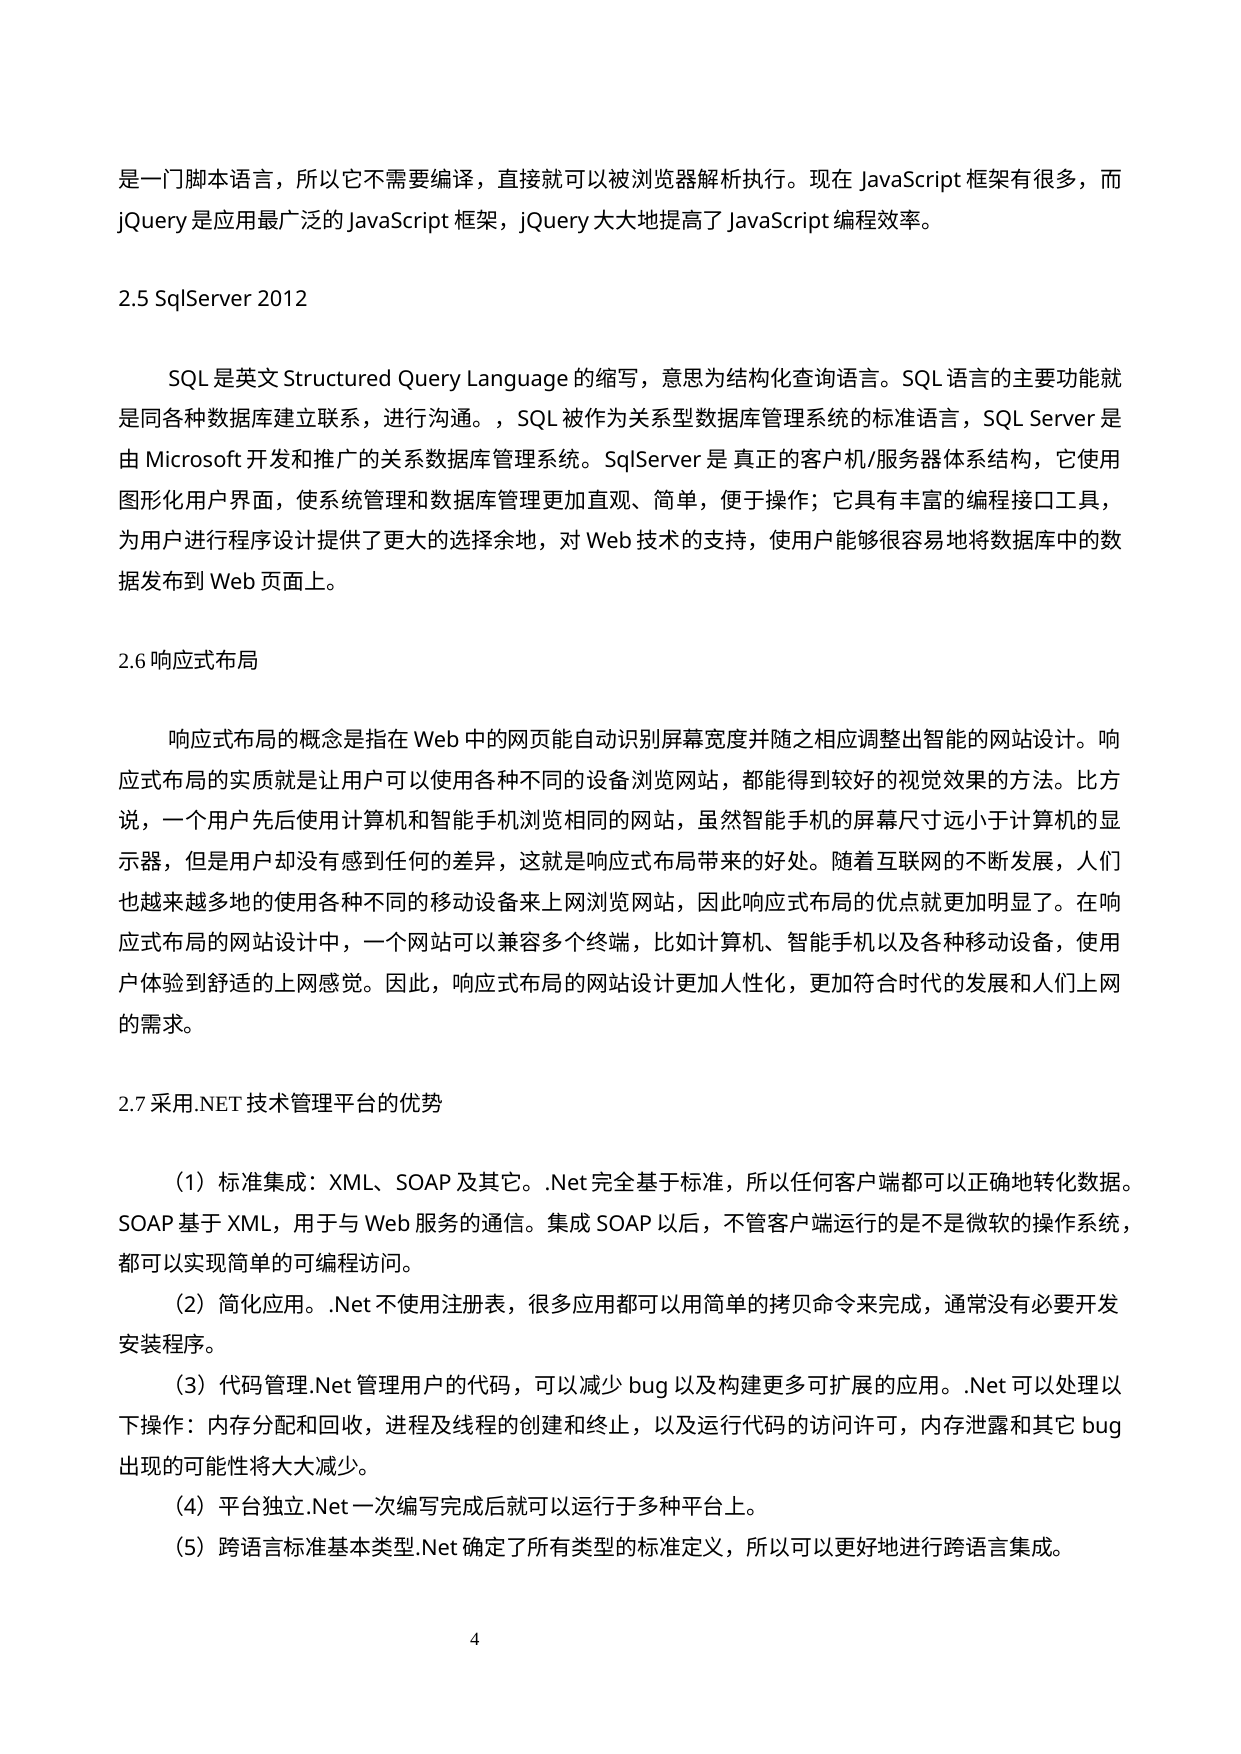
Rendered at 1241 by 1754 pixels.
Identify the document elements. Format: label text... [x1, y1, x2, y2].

text （1）标准集成：XML、SOAP及其它。.Net完全基于标准，所以任何客户端都可以正确地转化数据。SOAP基于XML，用于与Web服务的通信。集成SOAP以后，不管客户端运行的是不是微软的操作系统，都可以实现简单的可编程访问。 [118, 1164, 1122, 1278]
text （4）平台独立.Net一次编写完成后就可以运行于多种平台上。 [118, 1489, 1122, 1521]
text （2）简化应用。.Net不使用注册表，很多应用都可以用简单的拷贝命令来完成，通常没有必要开发安装程序。 [118, 1286, 1122, 1359]
text 2.7采用.NET技术管理平台的优势 [118, 1085, 1122, 1118]
text 2.6响应式布局 [118, 643, 1122, 675]
text SQL是英文Structured Query Language的缩写，意思为结构化查询语言。SQL语言的主要功能就是同各种数据库建立联系，进行沟通。，SQL被作为关系型数据库管理系统的标准语言，SQL Server是由Microsoft开发和推广的关系数据库管理系统。SqlServer是 真正的客户机/服务器体系结构，它使用图形化用户界面，使系统管理和数据库管理更加直观、简单，便于操作；它具有丰富的编程接口工具，为用户进行程序设计提供了更大的选择余地，对Web技术的支持，使用户能够很容易地将数据库中的数据发布到Web页面上。 [118, 360, 1122, 596]
text 响应式布局的概念是指在Web中的网页能自动识别屏幕宽度并随之相应调整出智能的网站设计。响应式布局的实质就是让用户可以使用各种不同的设备浏览网站，都能得到较好的视觉效果的方法。比方说，一个用户先后使用计算机和智能手机浏览相同的网站，虽然智能手机的屏幕尺寸远小于计算机的显示器，但是用户却没有感到任何的差异，这就是响应式布局带来的好处。随着互联网的不断发展，人们也越来越多地的使用各种不同的移动设备来上网浏览网站，因此响应式布局的优点就更加明显了。在响应式布局的网站设计中，一个网站可以兼容多个终端，比如计算机、智能手机以及各种移动设备，使用户体验到舒适的上网感觉。因此，响应式布局的网站设计更加人性化，更加符合时代的发展和人们上网的需求。 [118, 722, 1122, 1039]
text 2.5 SqlServer 2012 [118, 282, 1122, 314]
text （3）代码管理.Net管理用户的代码，可以减少bug以及构建更多可扩展的应用。.Net可以处理以下操作：内存分配和回收，进程及线程的创建和终止，以及运行代码的访问许可，内存泄露和其它bug出现的可能性将大大减少。 [118, 1367, 1122, 1481]
text （5）跨语言标准基本类型.Net确定了所有类型的标准定义，所以可以更好地进行跨语言集成。 [118, 1529, 1122, 1562]
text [118, 162, 1122, 235]
